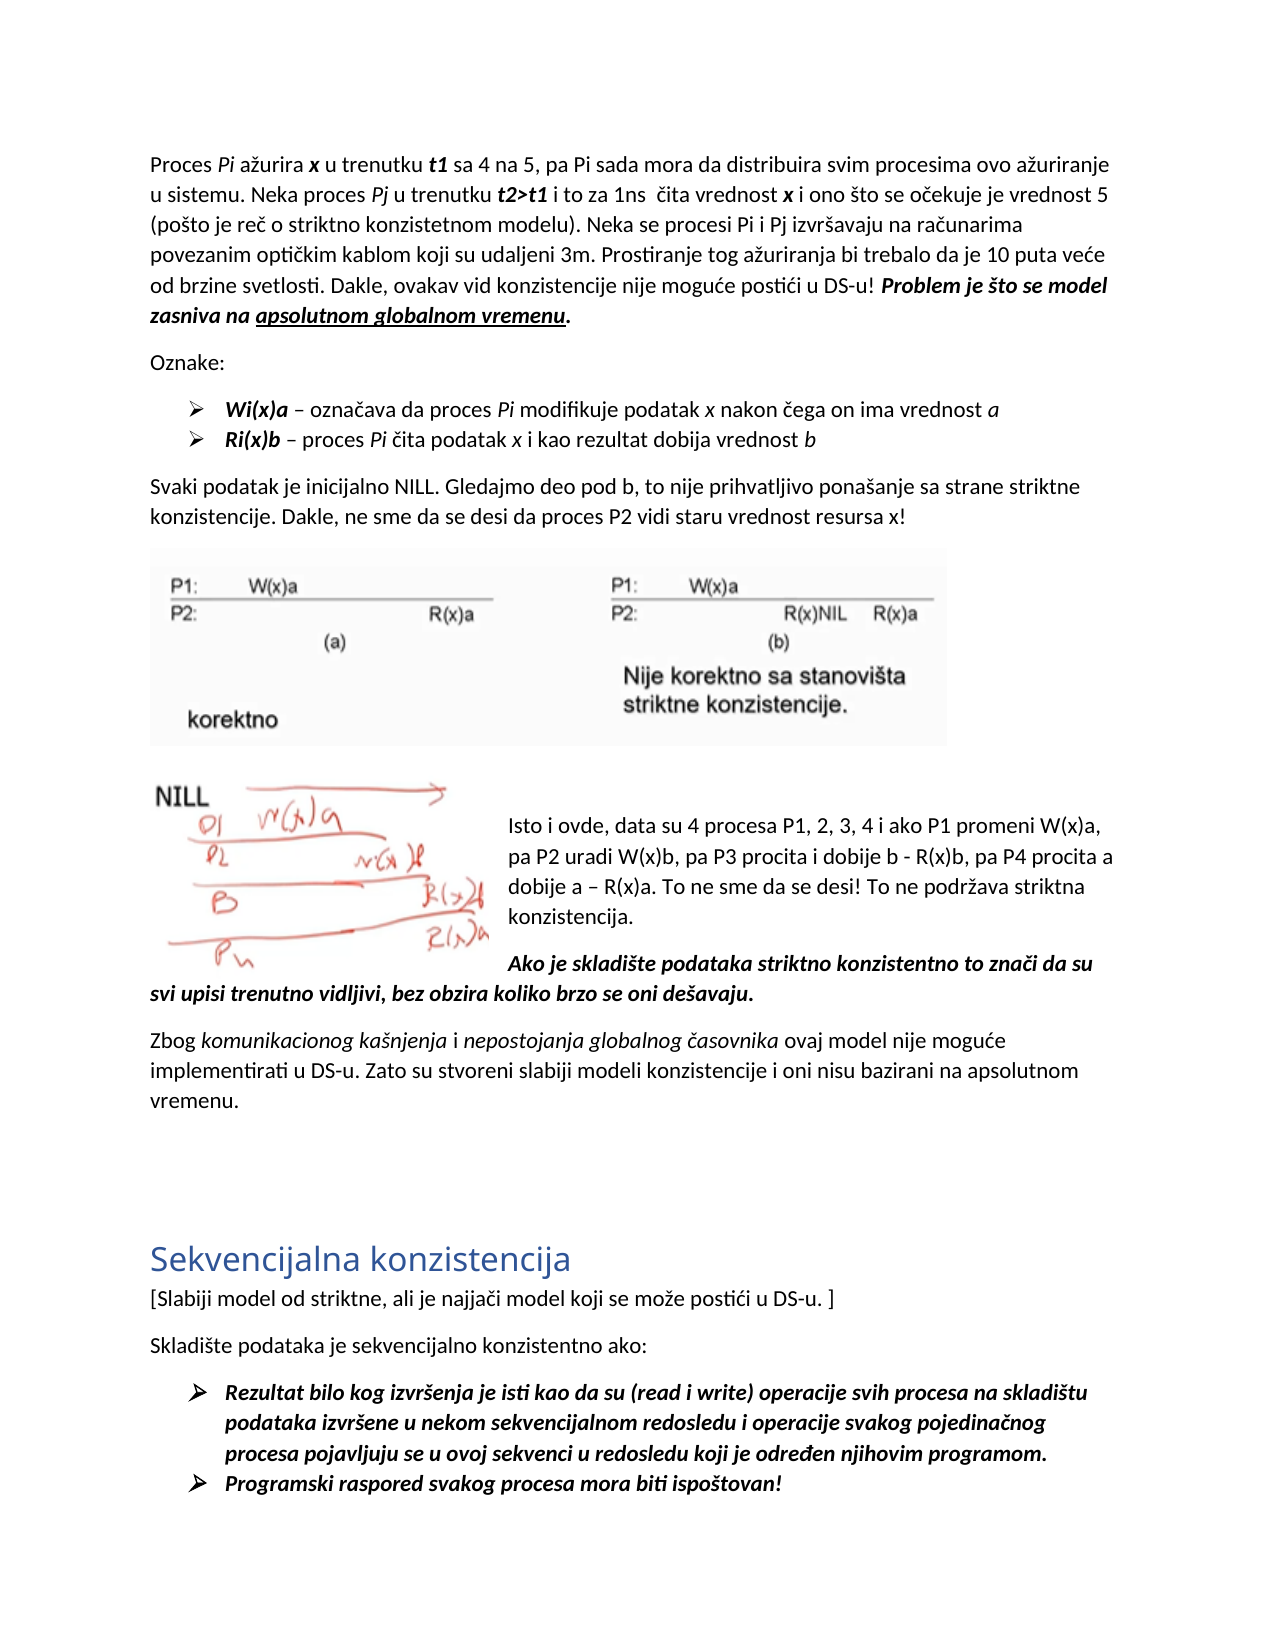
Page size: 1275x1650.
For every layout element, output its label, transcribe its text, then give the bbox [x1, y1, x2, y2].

picture [150, 764, 489, 979]
text [Slabiji model od striktne, ali je najjači model koji se može postići u DS-u. ] [150, 1284, 1125, 1312]
list Ri(x)b – proces Pi čita podatak x i kao rezultat dobija vrednost b [187, 425, 1125, 453]
list Wi(x)a – označava da proces Pi modifikuje podatak x nakon čega on ima vrednost a [187, 395, 1125, 423]
text Isto i ovde, data su 4 procesa P1, 2, 3, 4 i ako P1 promeni W(x)a, pa P2 uradi W(x)b, pa P3 procita i dobije b - R(x)b, pa P4 procita a dobije a – R(x)a. To ne sme da se desi! To ne podržava striktna konzistencija. [489, 812, 1125, 930]
picture [150, 548, 947, 746]
subtitle Sekvencijalna konzistencija [150, 1236, 1125, 1281]
list Programski raspored svakog procesa mora biti ispoštovan! [187, 1469, 1125, 1497]
text Proces Pi ažurira x u trenutku t1 sa 4 na 5, pa Pi sada mora da distribuira svim procesima ovo ažuriranje u sistemu. Neka proces Pj u trenutku t2>t1 i to za 1ns čita vrednost x i ono što se očekuje je vrednost 5 (pošto je reč o striktno konzistetnom modelu). Neka se procesi Pi i Pj izvršavaju na računarima povezanim optičkim kablom koji su udaljeni 3m. Prostiranje tog ažuriranja bi trebalo da je 10 puta veće od brzine svetlosti. Dakle, ovakav vid konzistencije nije moguće postići u DS-u! Problem je što se model zasniva na apsolutnom globalnom vremenu. [150, 150, 1125, 329]
text Oznake: [150, 348, 1125, 376]
text Skladište podataka je sekvencijalno konzistentno ako: [150, 1331, 1125, 1359]
text Svaki podatak je inicijalno NILL. Gledajmo deo pod b, to nije prihvatljivo ponašanje sa strane striktne konzistencije. Dakle, ne sme da se desi da proces P2 vidi staru vrednost resursa x! [150, 472, 1125, 530]
list Rezultat bilo kog izvršenja je isti kao da su (read i write) operacije svih procesa na skladištu podataka izvršene u nekom sekvencijalnom redosledu i operacije svakog pojedinačnog procesa pojavljuju se u ovoj sekvenci u redosledu koji je određen njihovim programom. [187, 1378, 1125, 1467]
text Zbog komunikacionog kašnjenja i nepostojanja globalnog časovnika ovaj model nije moguće implementirati u DS-u. Zato su stvoreni slabiji modeli konzistencije i oni nisu bazirani na apsolutnom vremenu. [150, 1026, 1125, 1114]
text Ako je skladište podataka striktno konzistentno to znači da su svi upisi trenutno vidljivi, bez obzira koliko brzo se oni dešavaju. [150, 949, 1125, 1007]
